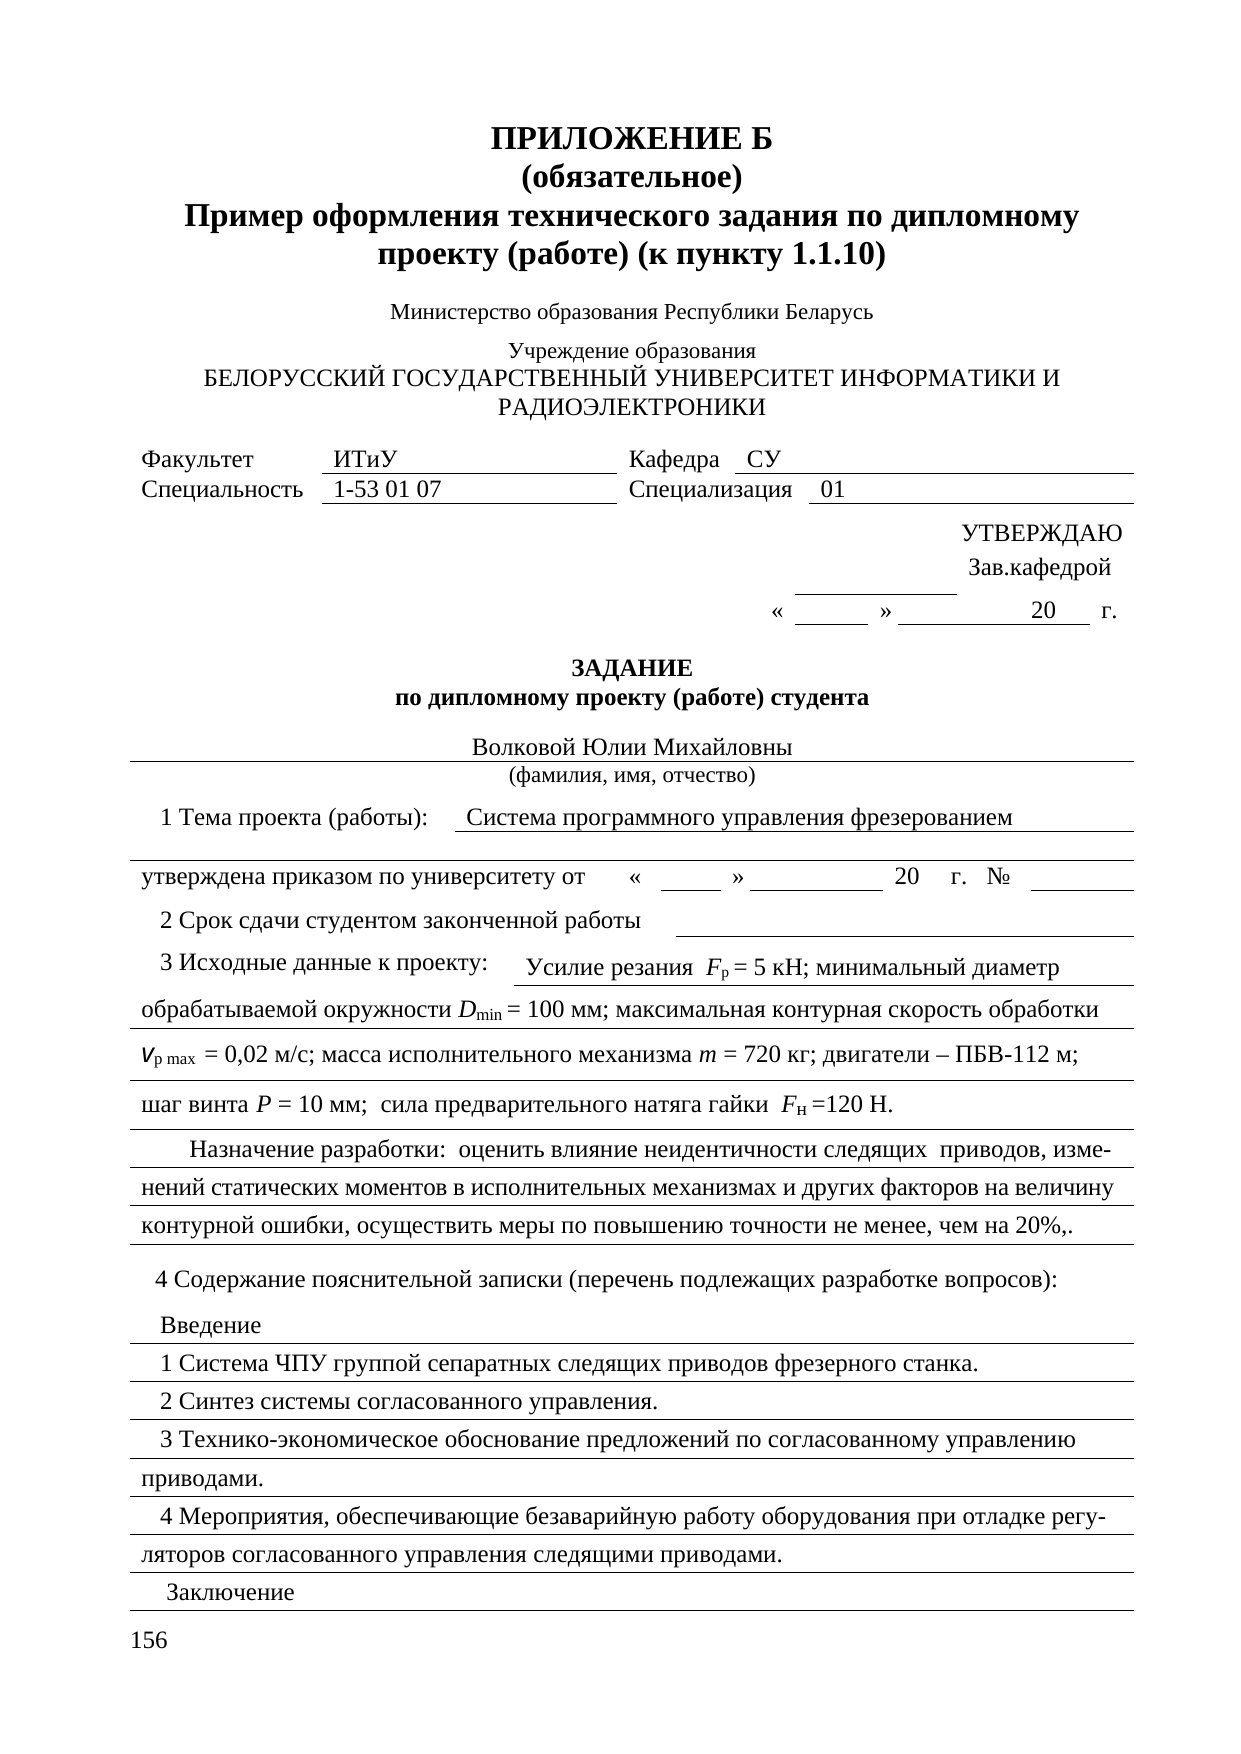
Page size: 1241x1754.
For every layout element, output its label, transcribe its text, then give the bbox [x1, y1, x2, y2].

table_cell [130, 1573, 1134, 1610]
text Министерство образования Республики Беларусь [130, 298, 1134, 324]
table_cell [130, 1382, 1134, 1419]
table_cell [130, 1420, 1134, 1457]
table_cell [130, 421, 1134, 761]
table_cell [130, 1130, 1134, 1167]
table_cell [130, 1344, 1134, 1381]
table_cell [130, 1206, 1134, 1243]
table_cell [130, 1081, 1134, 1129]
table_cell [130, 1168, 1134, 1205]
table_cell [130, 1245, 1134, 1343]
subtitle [130, 118, 1134, 271]
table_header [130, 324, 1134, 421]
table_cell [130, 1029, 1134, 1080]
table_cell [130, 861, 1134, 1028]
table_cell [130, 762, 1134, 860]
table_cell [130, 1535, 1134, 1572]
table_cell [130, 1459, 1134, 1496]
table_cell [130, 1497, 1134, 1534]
